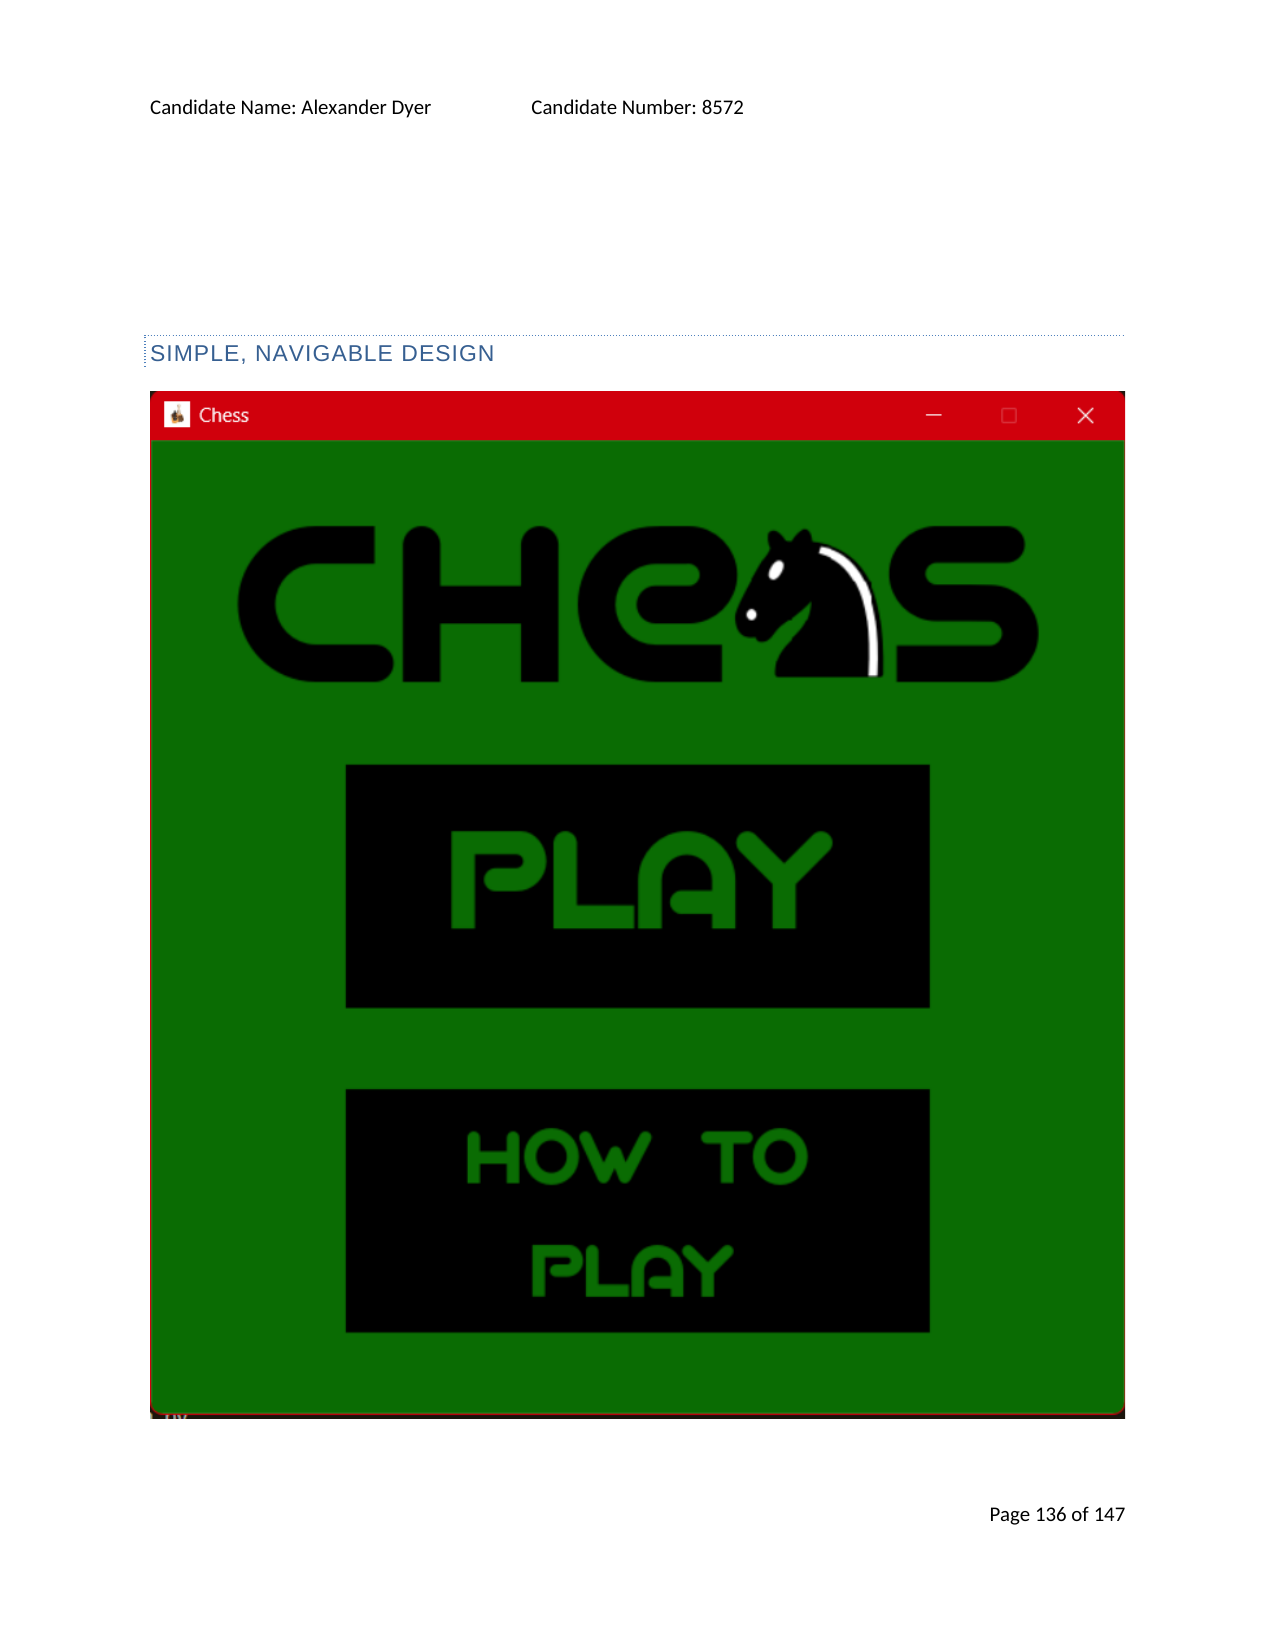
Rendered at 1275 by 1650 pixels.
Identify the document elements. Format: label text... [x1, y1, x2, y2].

subtitle Simple, Navigable Design [144, 334, 1125, 367]
picture [150, 391, 1125, 1419]
